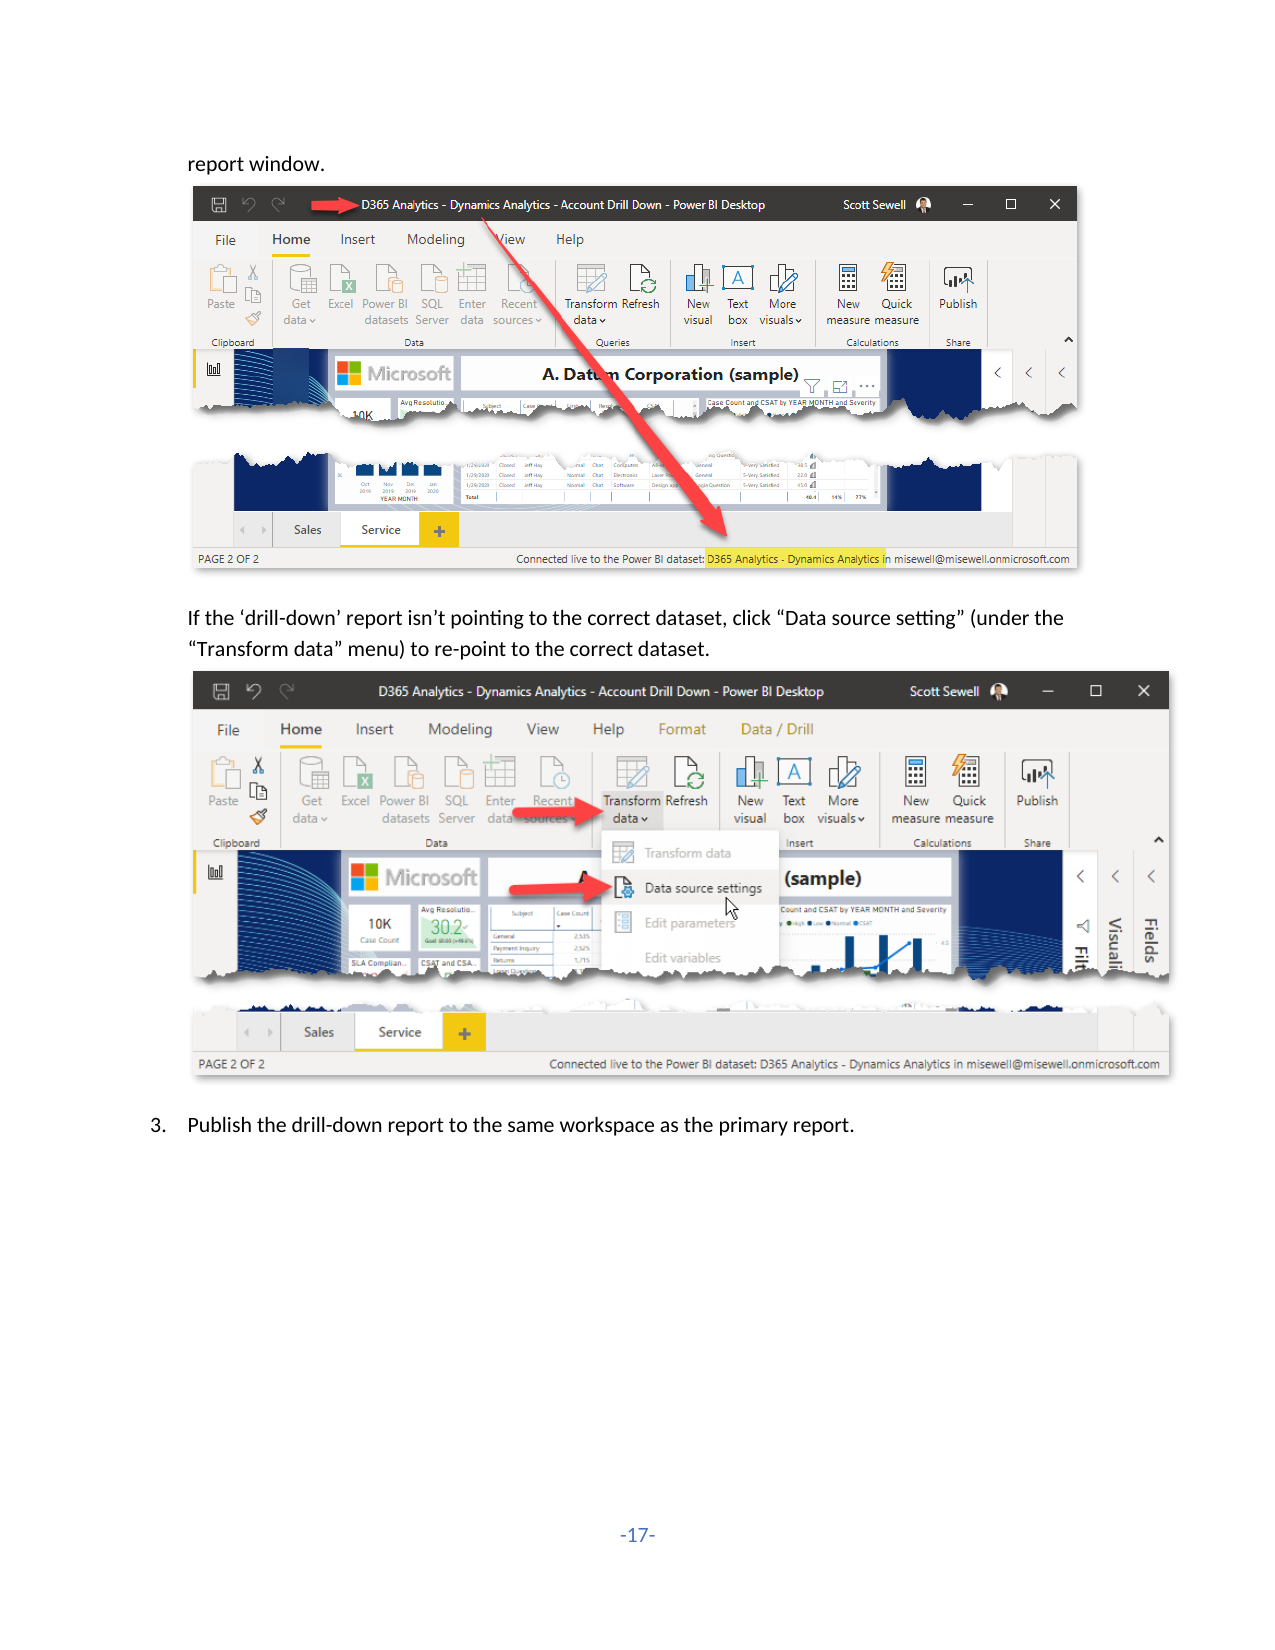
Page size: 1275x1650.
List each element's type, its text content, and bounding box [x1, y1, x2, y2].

picture [193, 671, 1169, 1075]
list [187, 150, 1125, 584]
picture [193, 186, 1077, 568]
list Publish the drill-down report to the same workspace as the primary report. [150, 1112, 1125, 1138]
